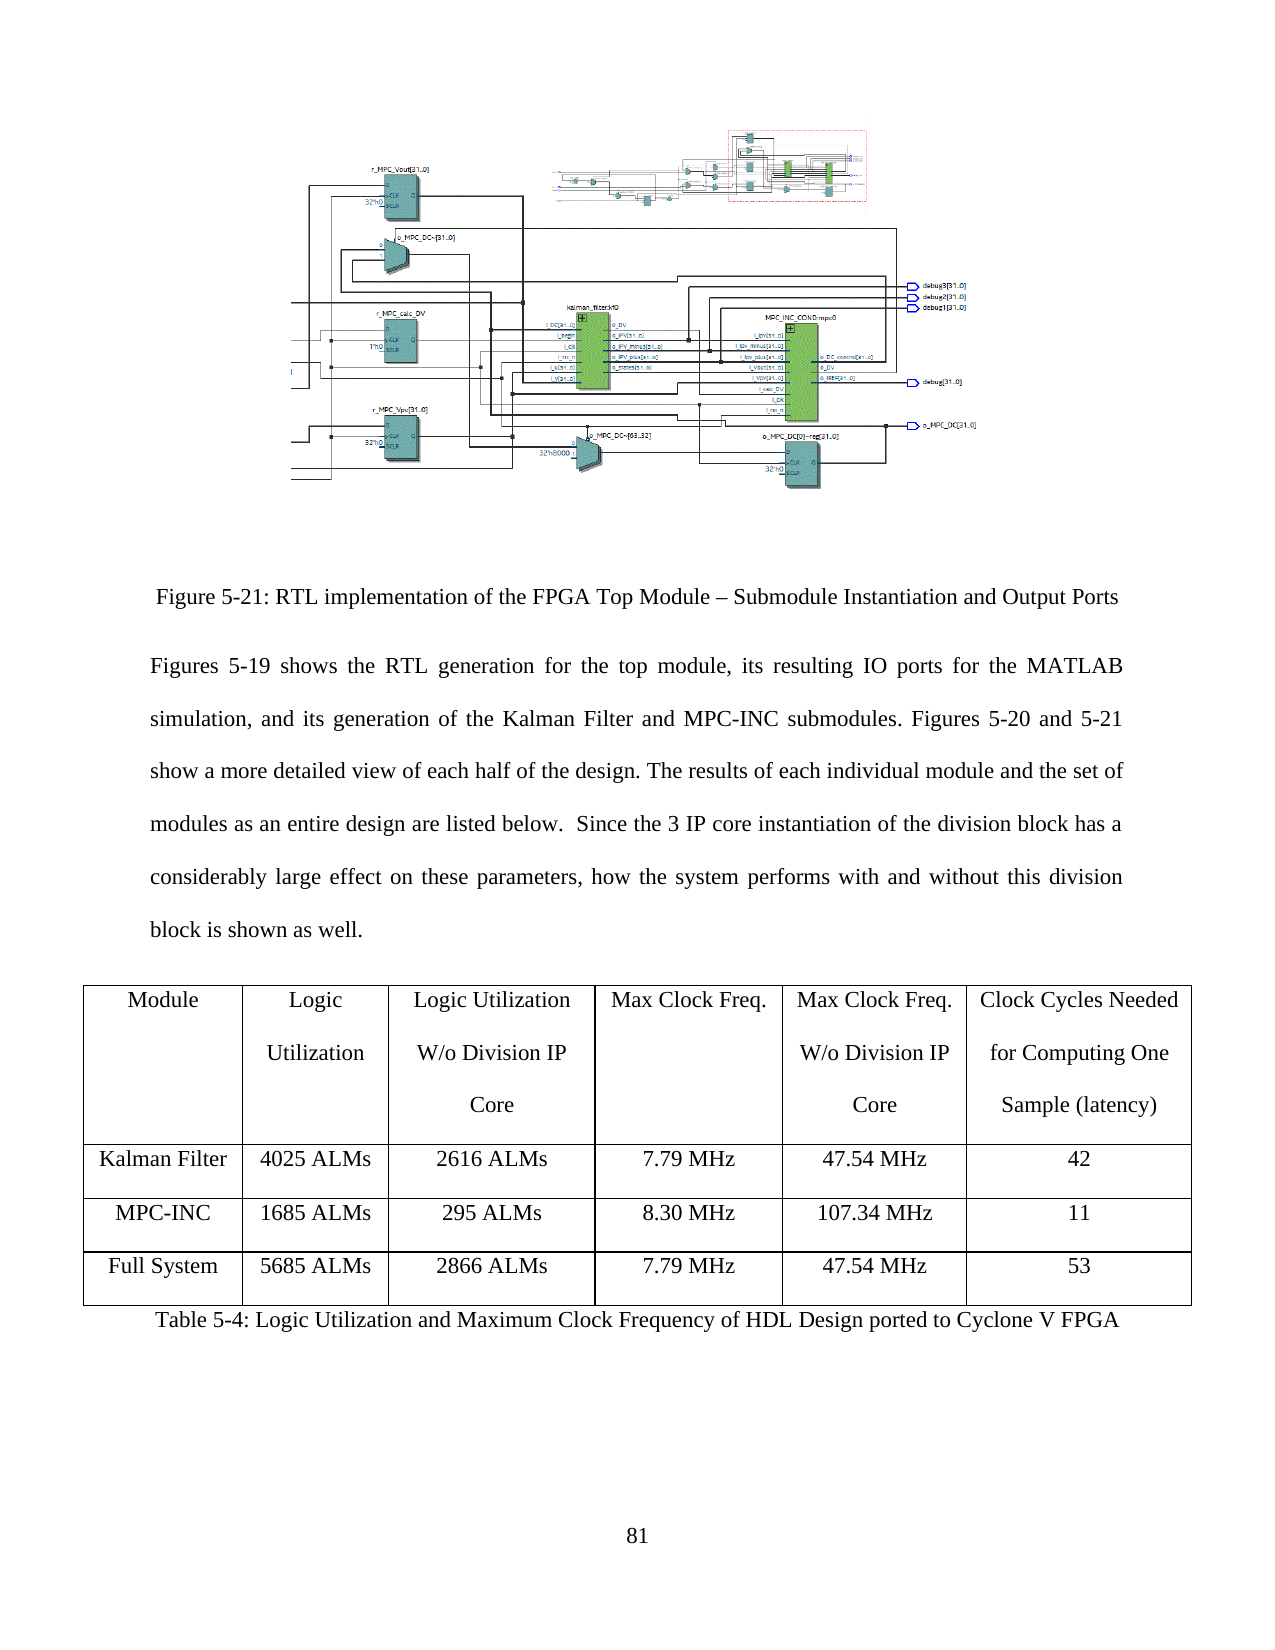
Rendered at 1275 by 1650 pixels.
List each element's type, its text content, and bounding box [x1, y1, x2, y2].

table_cell 8.30 MHz [596, 1199, 782, 1251]
table_cell 295 ALMs [389, 1199, 594, 1251]
text Figure 5-21: RTL implementation of the FPGA Top Module – Submodule Instantiation and Output Ports [150, 583, 1125, 609]
table_cell 11 [967, 1199, 1191, 1251]
table_cell MPC-INC [84, 1199, 242, 1251]
table_cell 1685 ALMs [243, 1199, 388, 1251]
table_cell 2616 ALMs [389, 1145, 594, 1198]
table_cell 47.54 MHz [783, 1145, 966, 1198]
table_cell 5685 ALMs [243, 1253, 388, 1305]
table_cell 42 [967, 1145, 1191, 1198]
table_cell Kalman Filter [84, 1145, 242, 1198]
table_cell 7.79 MHz [596, 1145, 782, 1198]
table_header Max Clock Freq. [596, 986, 782, 1144]
picture [291, 111, 984, 538]
table_cell 107.34 MHz [783, 1199, 966, 1251]
table_cell 4025 ALMs [243, 1145, 388, 1198]
table_cell 7.79 MHz [596, 1253, 782, 1305]
table_header Module [84, 986, 242, 1144]
table_header Logic Utilization W/o Division IP Core [389, 986, 594, 1144]
text Table 5-4: Logic Utilization and Maximum Clock Frequency of HDL Design ported to Cyclone V FPGA [150, 1306, 1125, 1332]
text Figures 5-19 shows the RTL generation for the top module, its resulting IO ports for the MATLAB simulation, and its generation of the Kalman Filter and MPC-INC submodules. Figures 5-20 and 5-21 show a more detailed view of each half of the design. The results of each individual module and the set of modules as an entire design are listed below. Since the 3 IP core instantiation of the division block has a considerably large effect on these parameters, how the system performs with and without this division block is shown as well. [150, 652, 1125, 942]
table_header Clock Cycles Needed for Computing One Sample (latency) [967, 986, 1191, 1144]
table_cell 2866 ALMs [389, 1253, 594, 1305]
table_cell 53 [967, 1253, 1191, 1305]
table_cell 47.54 MHz [783, 1253, 966, 1305]
table_header Max Clock Freq. W/o Division IP Core [783, 986, 966, 1144]
table_cell Full System [84, 1253, 242, 1305]
table_header Logic Utilization [243, 986, 388, 1144]
